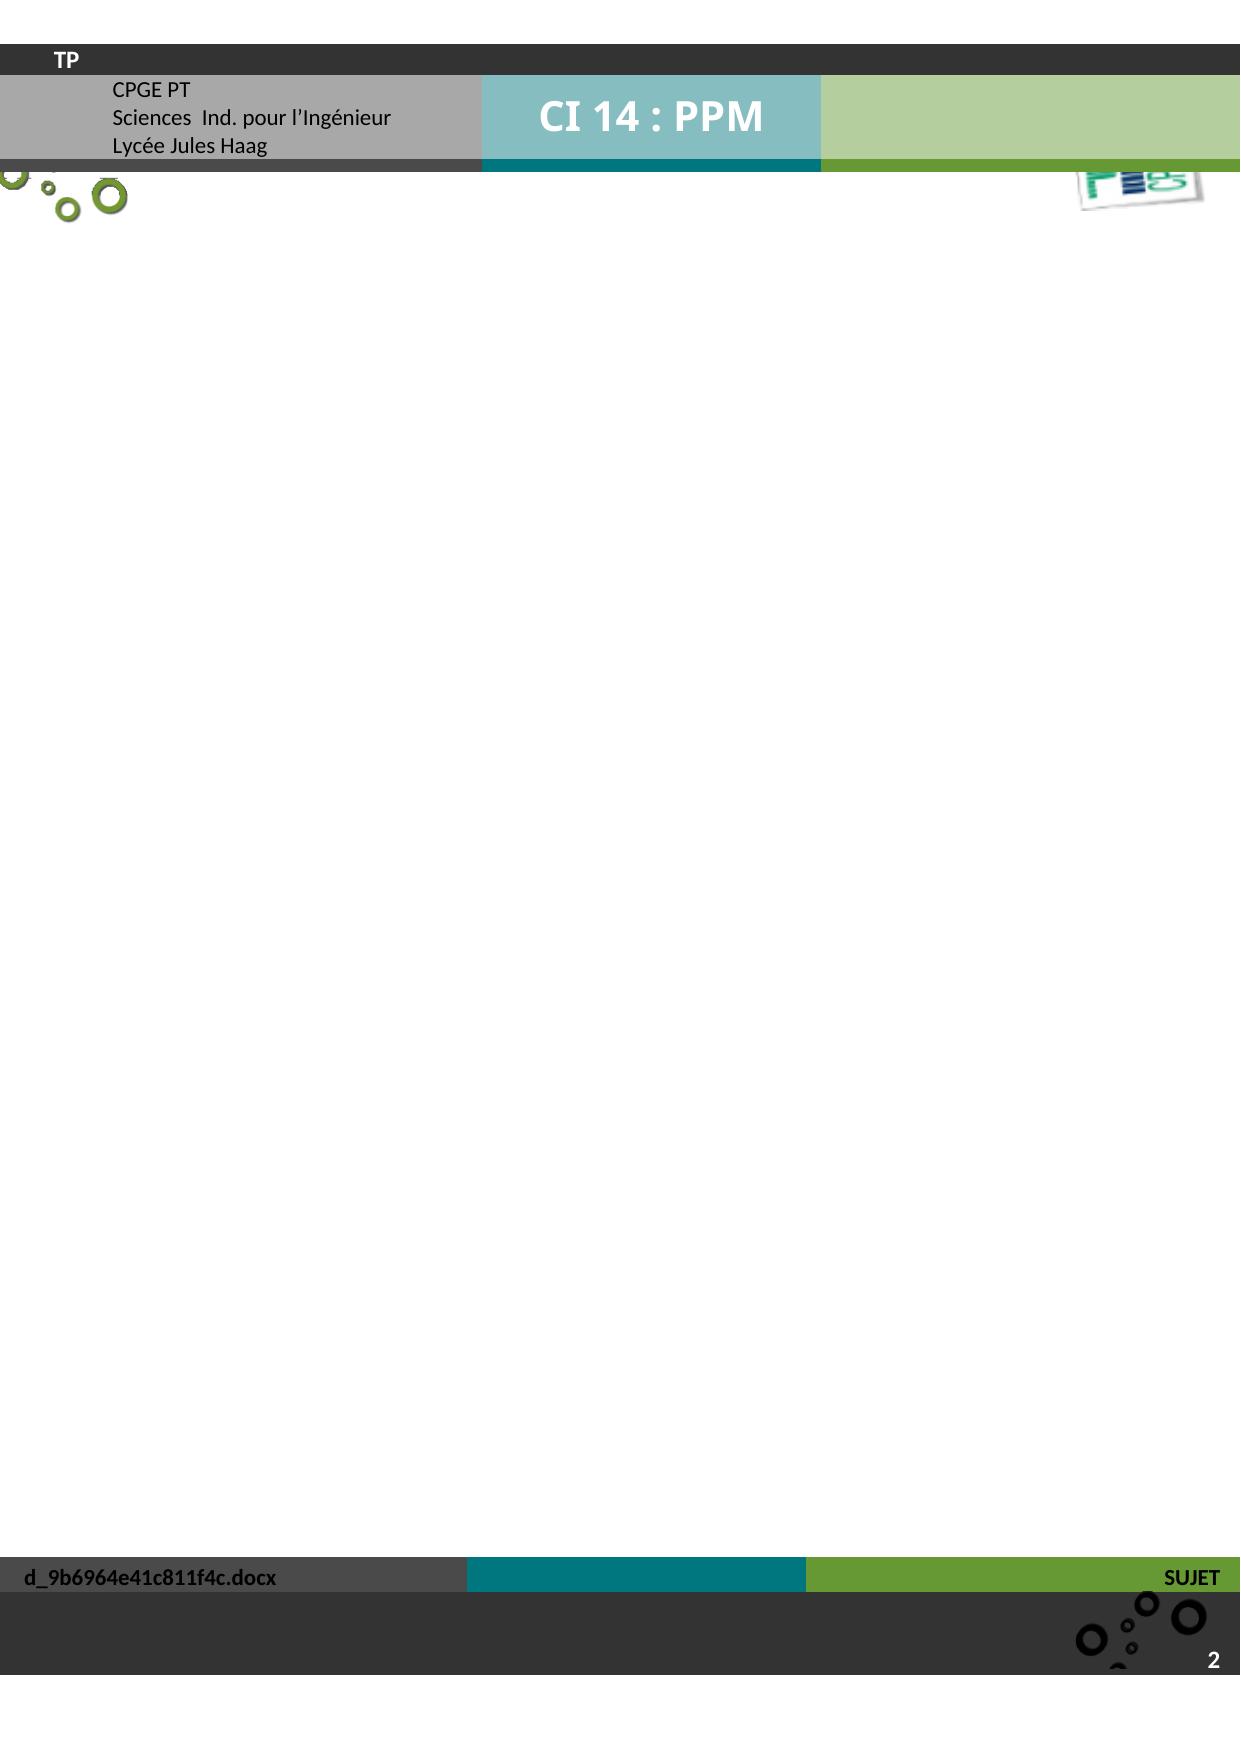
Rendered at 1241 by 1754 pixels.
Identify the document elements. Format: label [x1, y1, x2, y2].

picture [1062, 172, 1207, 211]
picture [0, 172, 128, 224]
picture [1075, 1591, 1208, 1669]
